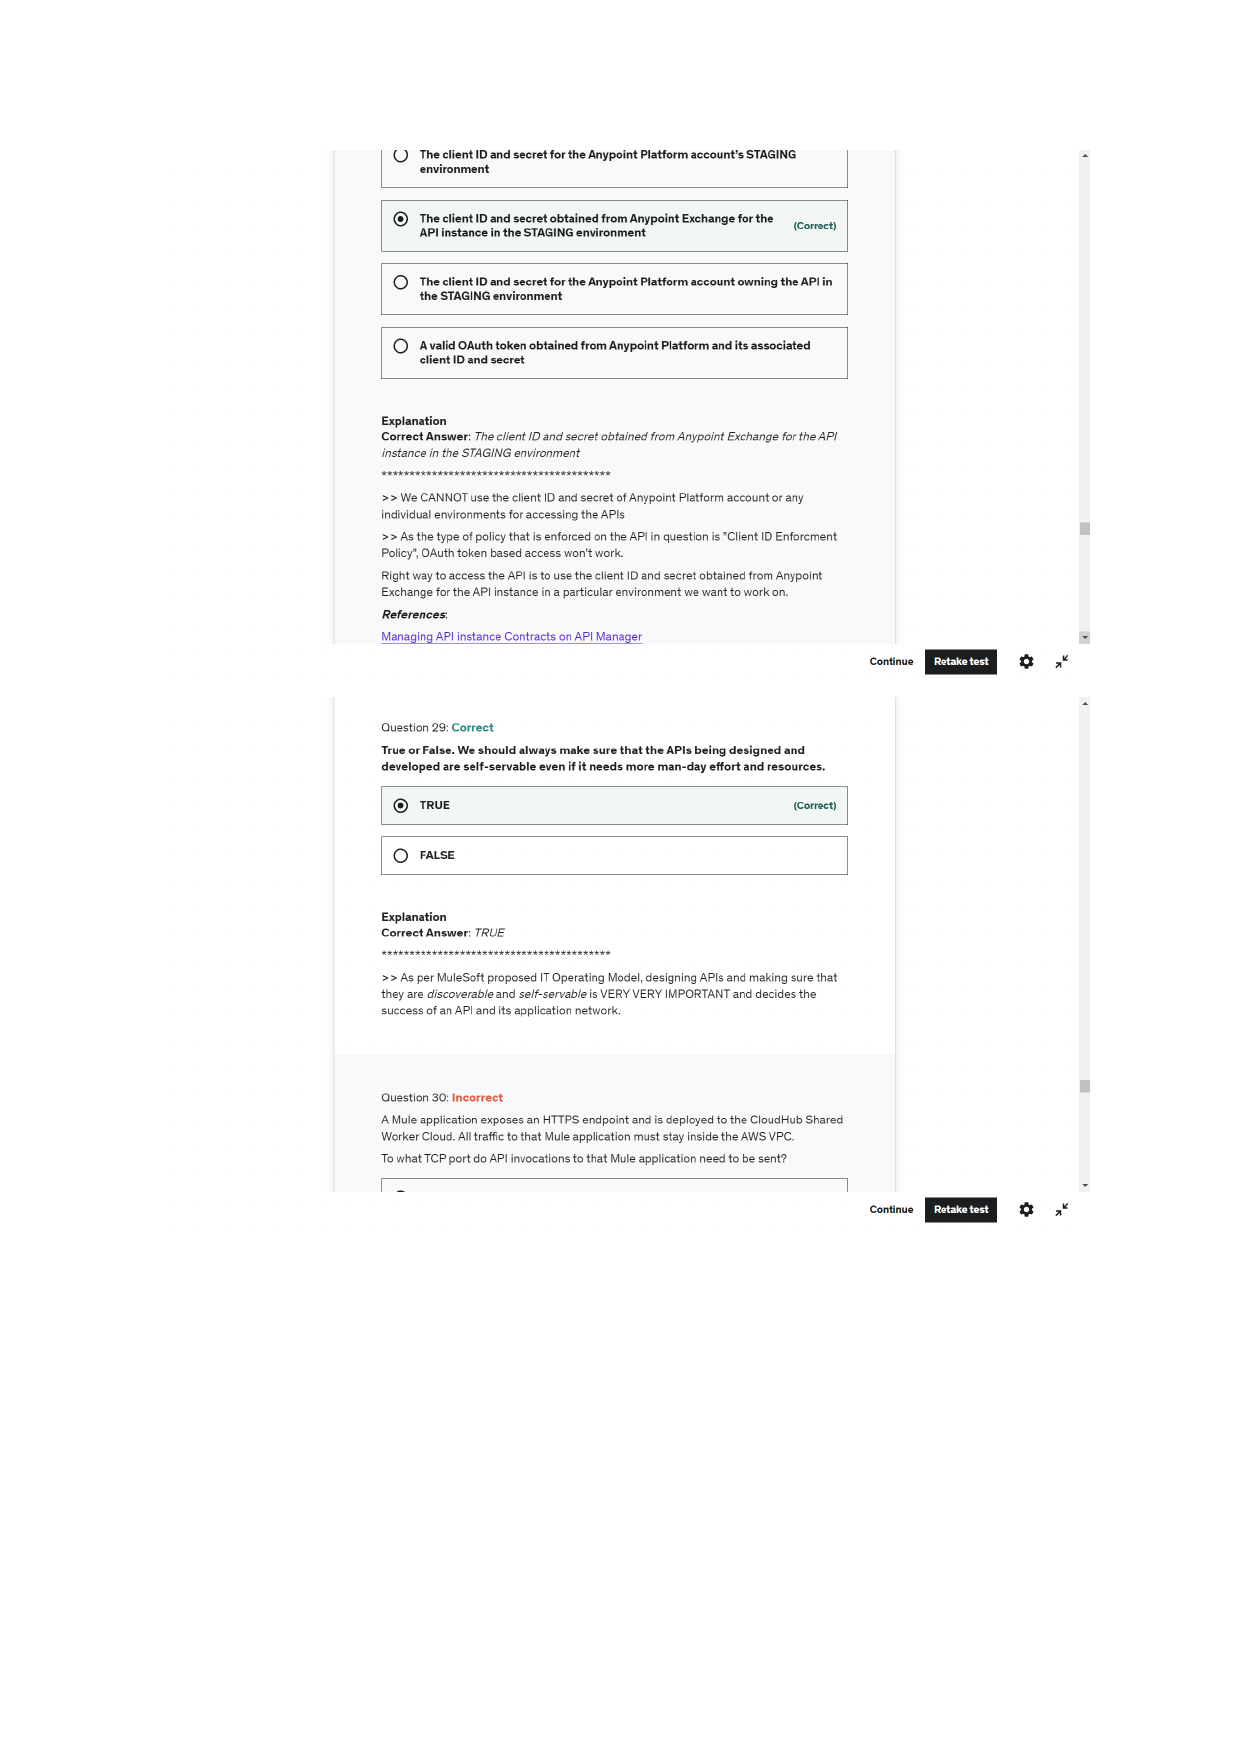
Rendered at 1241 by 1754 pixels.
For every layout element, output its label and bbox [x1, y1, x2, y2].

picture [150, 150, 1091, 679]
picture [150, 697, 1091, 1227]
